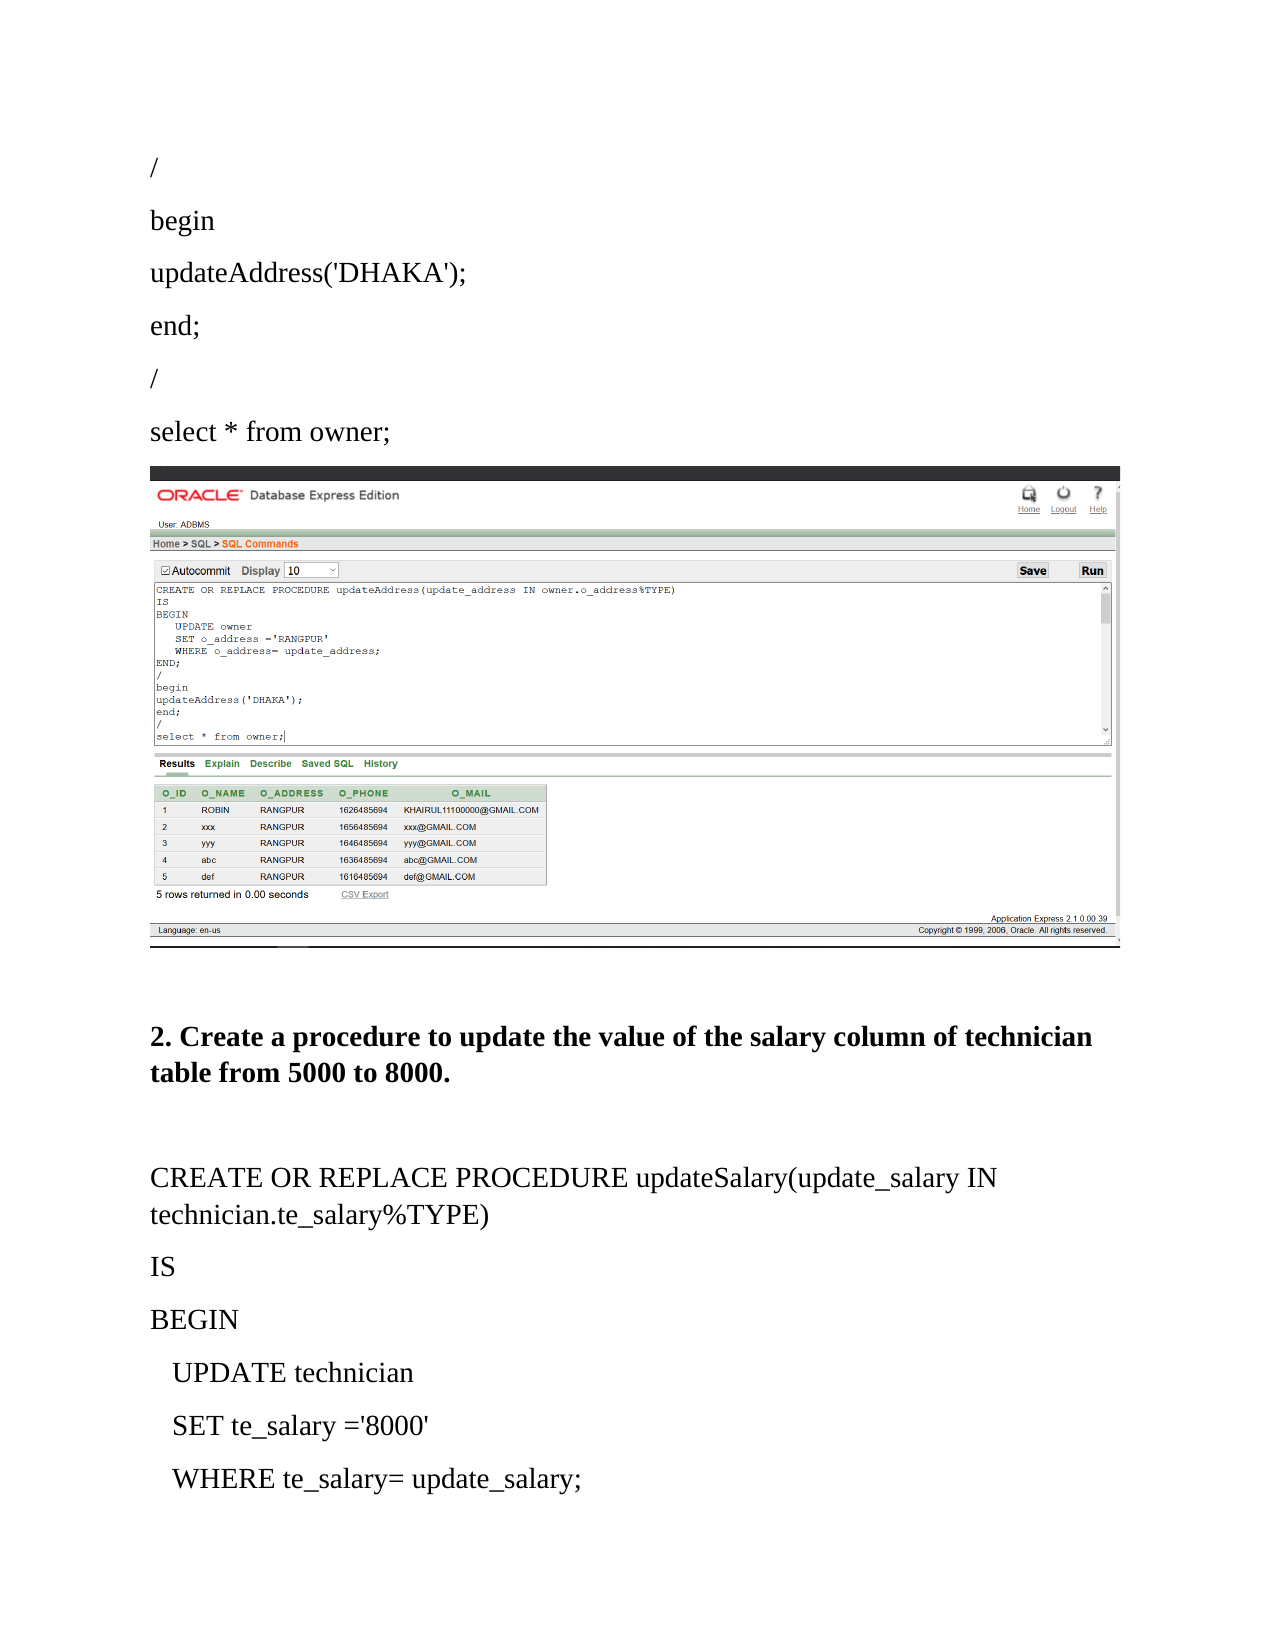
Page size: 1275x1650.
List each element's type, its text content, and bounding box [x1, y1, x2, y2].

text WHERE te_salary= update_salary; [150, 1461, 1125, 1494]
text / [150, 361, 1125, 395]
text select * from owner; [150, 414, 1125, 448]
text IS [150, 1249, 1125, 1283]
text 2. Create a procedure to update the value of the salary column of technician table from 5000 to 8000. [150, 1019, 1125, 1088]
text end; [150, 308, 1125, 342]
text begin [150, 203, 1125, 236]
text CREATE OR REPLACE PROCEDURE updateSalary(update_salary IN technician.te_salary%TYPE) [150, 1161, 1125, 1230]
text updateAddress('DHAKA'); [150, 256, 1125, 289]
text SET te_salary ='8000' [150, 1408, 1125, 1442]
text UPDATE technician [150, 1355, 1125, 1389]
text / [150, 150, 1125, 183]
picture [150, 466, 1121, 948]
text BEGIN [150, 1302, 1125, 1336]
